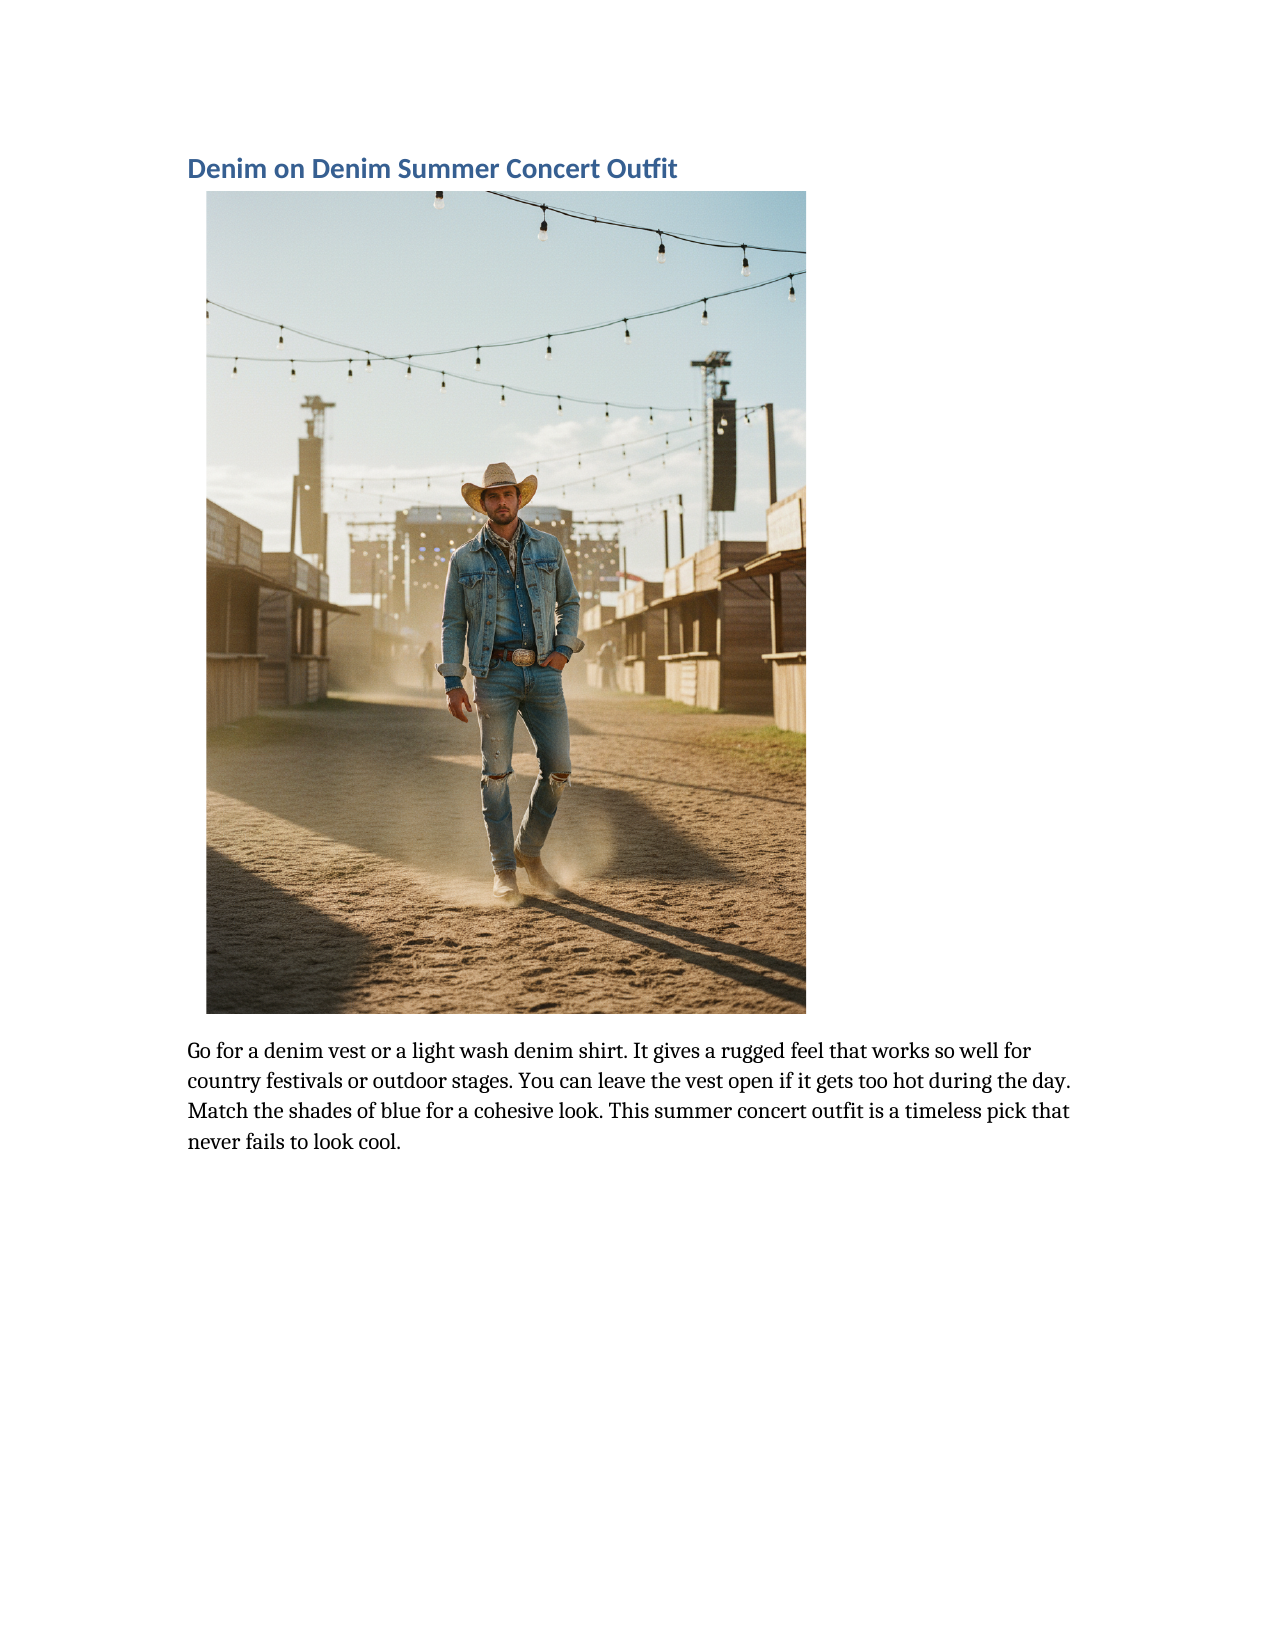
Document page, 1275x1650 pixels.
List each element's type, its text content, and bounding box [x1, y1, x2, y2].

picture [206, 191, 807, 1014]
subtitle Denim on Denim Summer Concert Outfit [187, 150, 1087, 186]
text Go for a denim vest or a light wash denim shirt. It gives a rugged feel that works so well for country festivals or outdoor stages. You can leave the vest open if it gets too hot during the day. Match the shades of blue for a cohesive look. This summer concert outfit is a timeless pick that never fails to look cool. [187, 1038, 1087, 1155]
